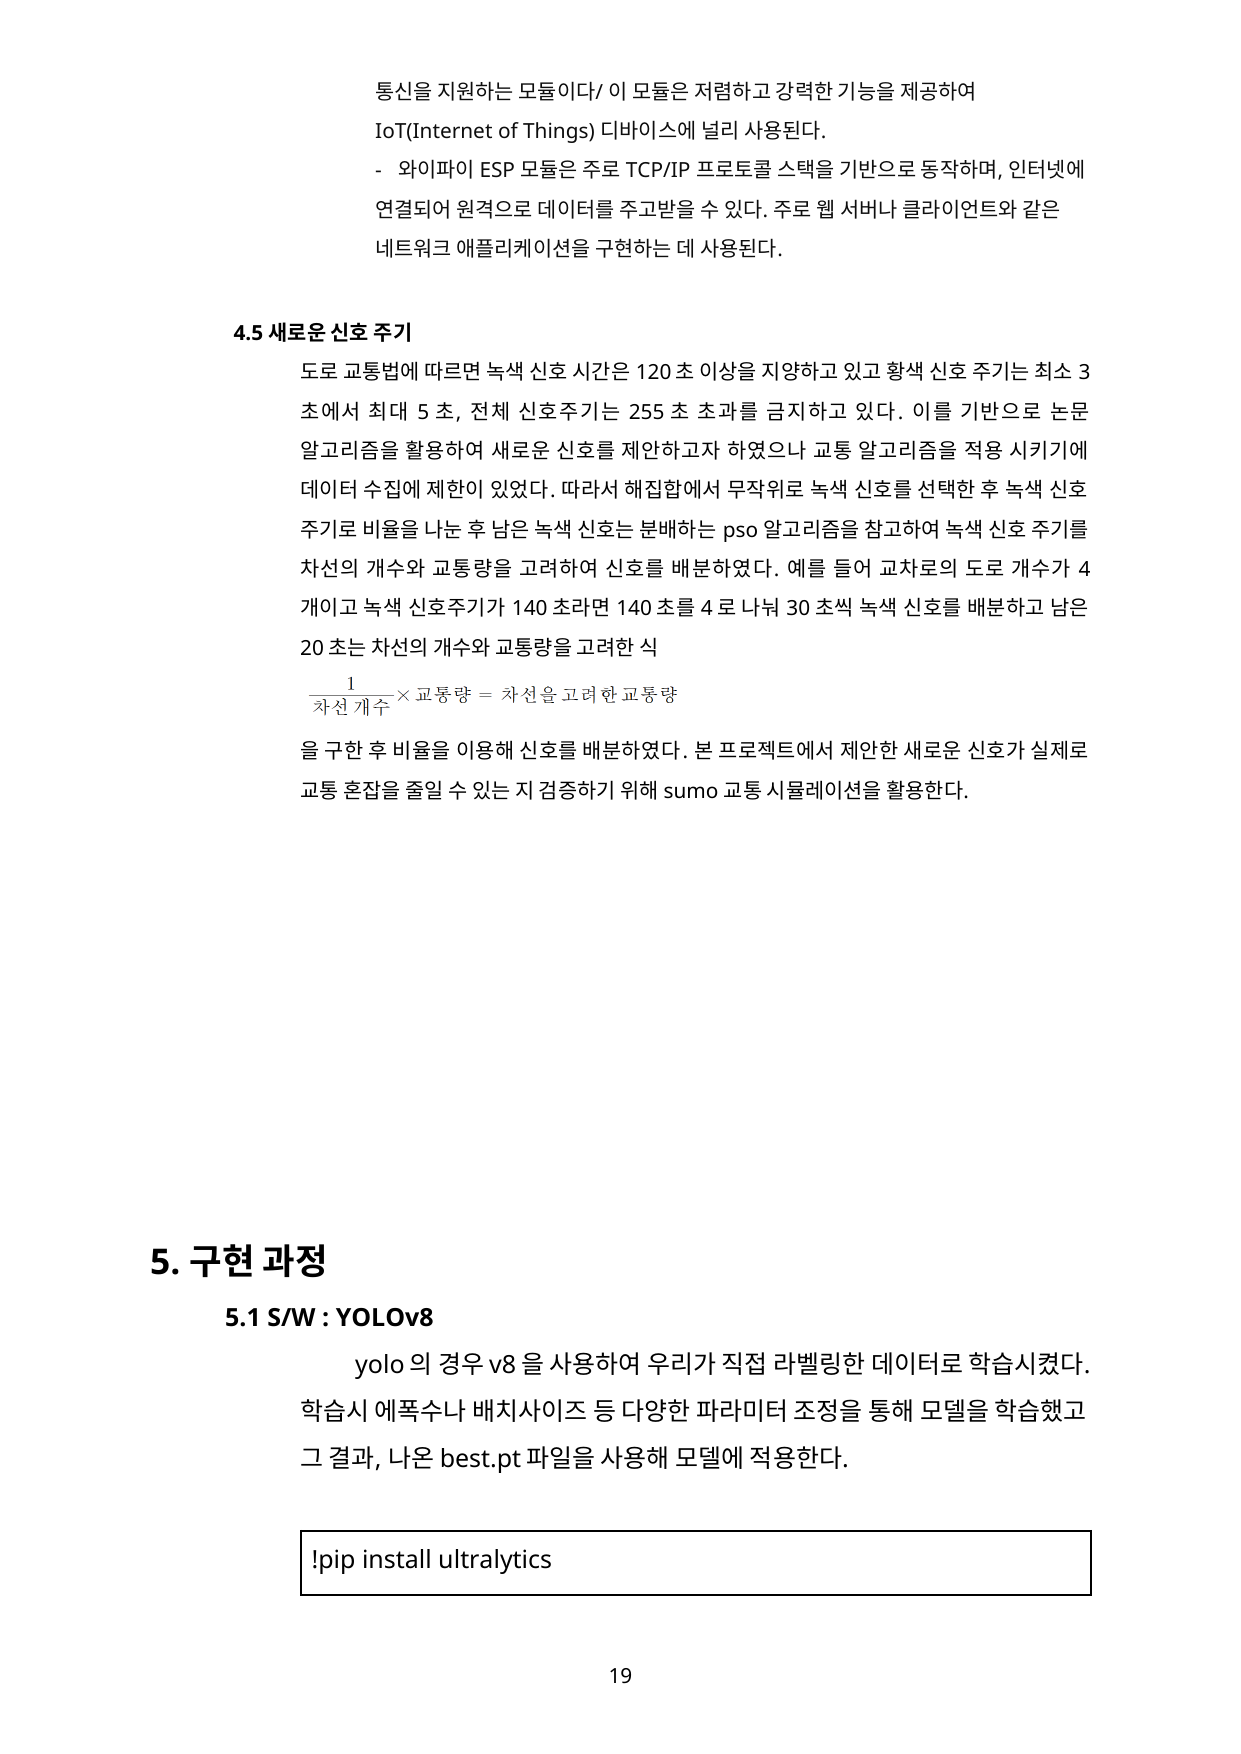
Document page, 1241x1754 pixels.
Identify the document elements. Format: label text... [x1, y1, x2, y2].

text 을 구한 후 비율을 이용해 신호를 배분하였다. 본 프로젝트에서 제안한 새로운 신호가 실제로 교통 혼잡을 줄일 수 있는 지 검증하기 위해 sumo 교통 시뮬레이션을 활용한다. [300, 734, 1090, 804]
text 도로 교통법에 따르면 녹색 신호 시간은 120초 이상을 지양하고 있고 황색 신호 주기는 최소 3초에서 최대 5초, 전체 신호주기는 255초 초과를 금지하고 있다. 이를 기반으로 논문 알고리즘을 활용하여 새로운 신호를 제안하고자 하였으나 교통 알고리즘을 적용 시키기에 데이터 수집에 제한이 있었다. 따라서 해집합에서 무작위로 녹색 신호를 선택한 후 녹색 신호 주기로 비율을 나눈 후 남은 녹색 신호는 분배하는 pso 알고리즘을 참고하여 녹색 신호 주기를 차선의 개수와 교통량을 고려하여 신호를 배분하였다. 예를 들어 교차로의 도로 개수가 4개이고 녹색 신호주기가 140초라면 140초를 4로 나눠 30초씩 녹색 신호를 배분하고 남은 20초는 차선의 개수와 교통량을 고려한 식 [300, 356, 1090, 661]
text 학습시 에폭수나 배치사이즈 등 다양한 파라미터 조정을 통해 모델을 학습했고 그 결과, 나온 best.pt파일을 사용해 모델에 적용한다. [300, 1391, 1090, 1474]
text 5.1 S/W : YOLOv8 [150, 1300, 1090, 1334]
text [375, 75, 1090, 145]
picture [308, 670, 684, 727]
text - 와이파이 ESP 모듈은 주로 TCP/IP 프로토콜 스택을 기반으로 동작하며, 인터넷에 연결되어 원격으로 데이터를 주고받을 수 있다. 주로 웹 서버나 클라이언트와 같은 네트워크 애플리케이션을 구현하는 데 사용된다. [375, 154, 1090, 263]
text 4.5 새로운 신호 주기 [150, 316, 1090, 346]
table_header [302, 1532, 1090, 1594]
text yolo의 경우v8을 사용하여 우리가 직접 라벨링한 데이터로 학습시켰다. [150, 1344, 1090, 1380]
text 5. 구현 과정 [150, 1233, 1090, 1284]
